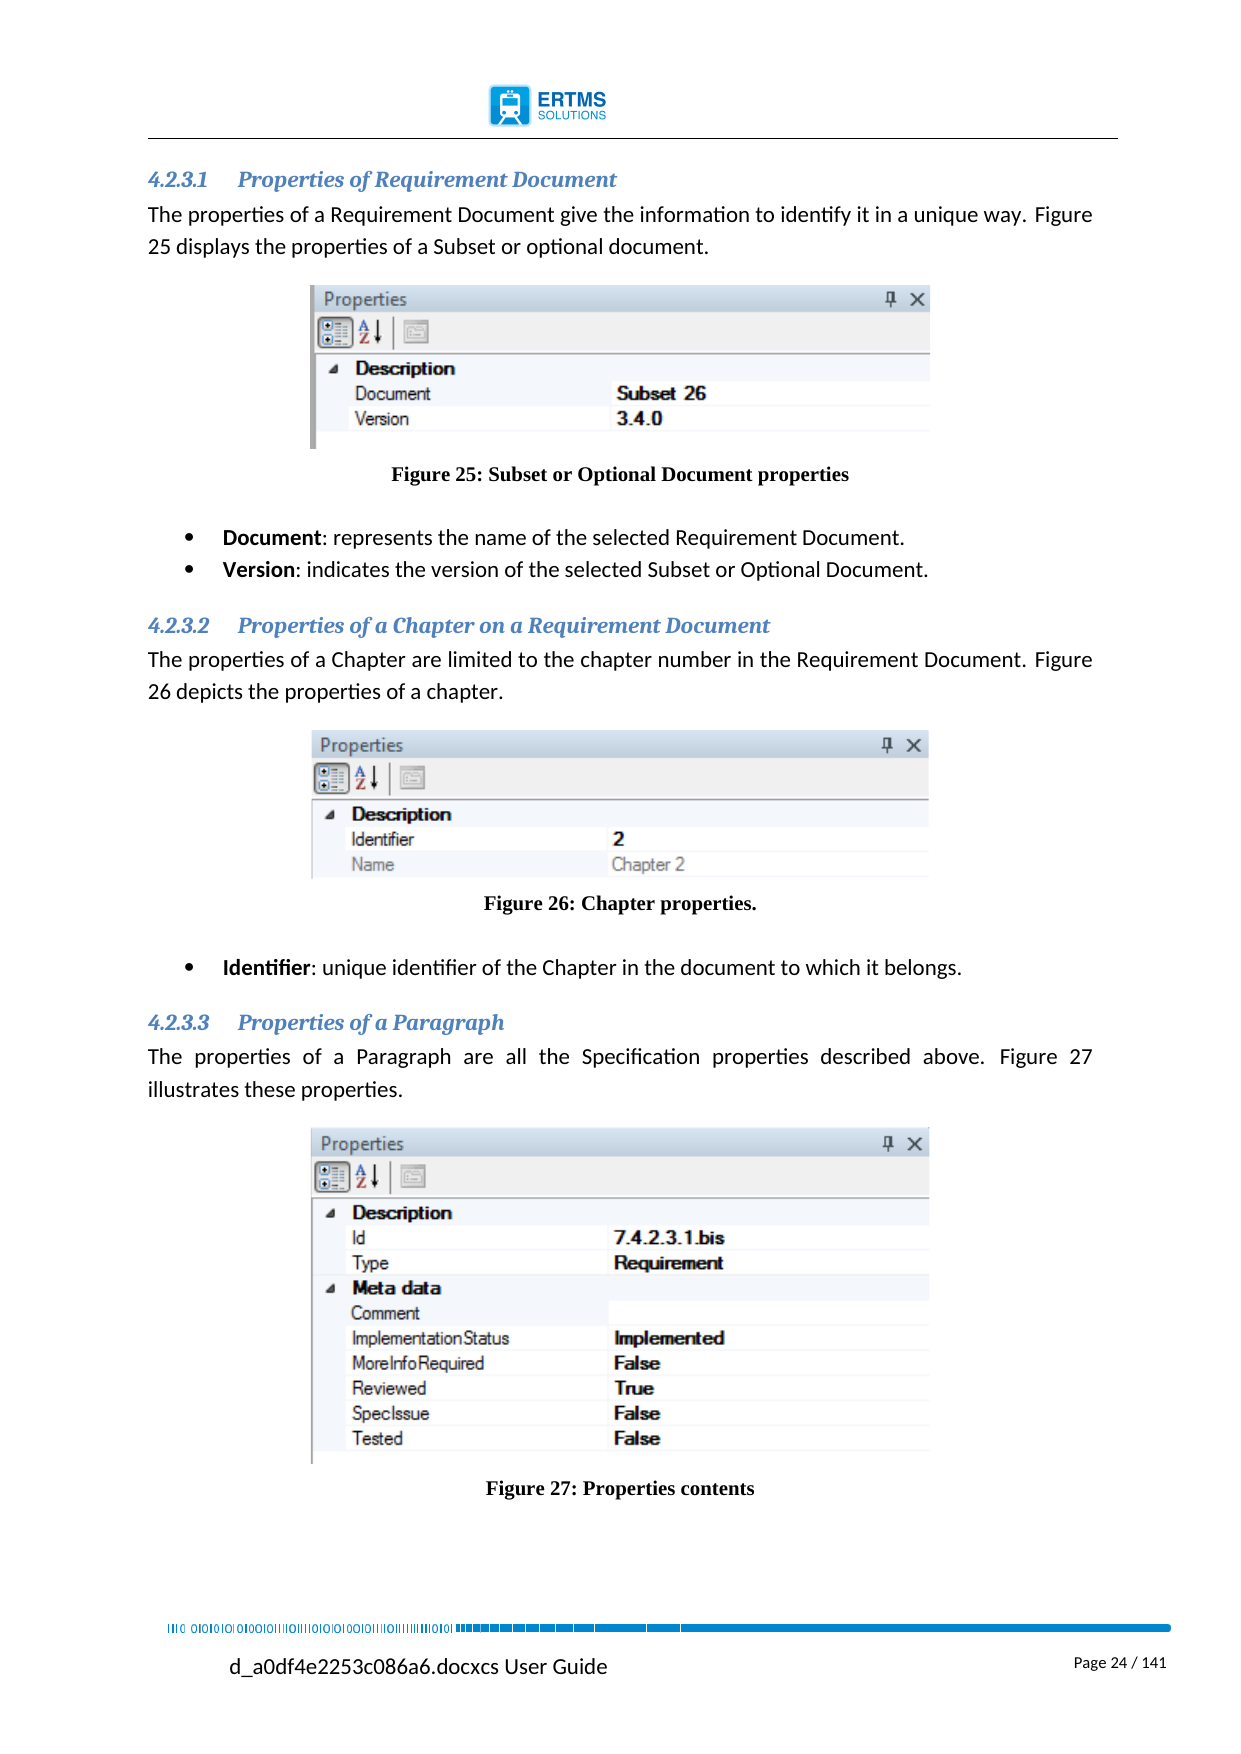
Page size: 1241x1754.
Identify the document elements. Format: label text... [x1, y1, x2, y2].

list Identifier: unique identifier of the Chapter in the document to which it belongs. [185, 953, 1093, 981]
subtitle Properties of a Chapter on a Requirement Document [148, 612, 1093, 639]
picture [310, 285, 931, 449]
picture [477, 73, 617, 138]
text The properties of a Requirement Document give the information to identify it in a unique way. Figure 25 displays the properties of a Subset or optional document. [148, 200, 1093, 260]
picture [167, 1624, 1171, 1633]
subtitle Properties of a Paragraph [148, 1010, 1093, 1036]
text Figure 26: Chapter properties. [148, 891, 1093, 915]
text Figure 27: Properties contents [148, 1476, 1093, 1500]
text The properties of a Paragraph are all the Specification properties described above. Figure 27 illustrates these properties. [148, 1042, 1093, 1103]
picture [311, 730, 929, 879]
list Version: indicates the version of the selected Subset or Optional Document. [185, 555, 1093, 583]
subtitle Properties of Requirement Document [148, 167, 1093, 193]
text The properties of a Chapter are limited to the chapter number in the Requirement Document. Figure 26 depicts the properties of a chapter. [148, 645, 1093, 705]
picture [310, 1127, 930, 1464]
text Figure 25: Subset or Optional Document properties [148, 461, 1093, 486]
list Document: represents the name of the selected Requirement Document. [185, 523, 1093, 551]
